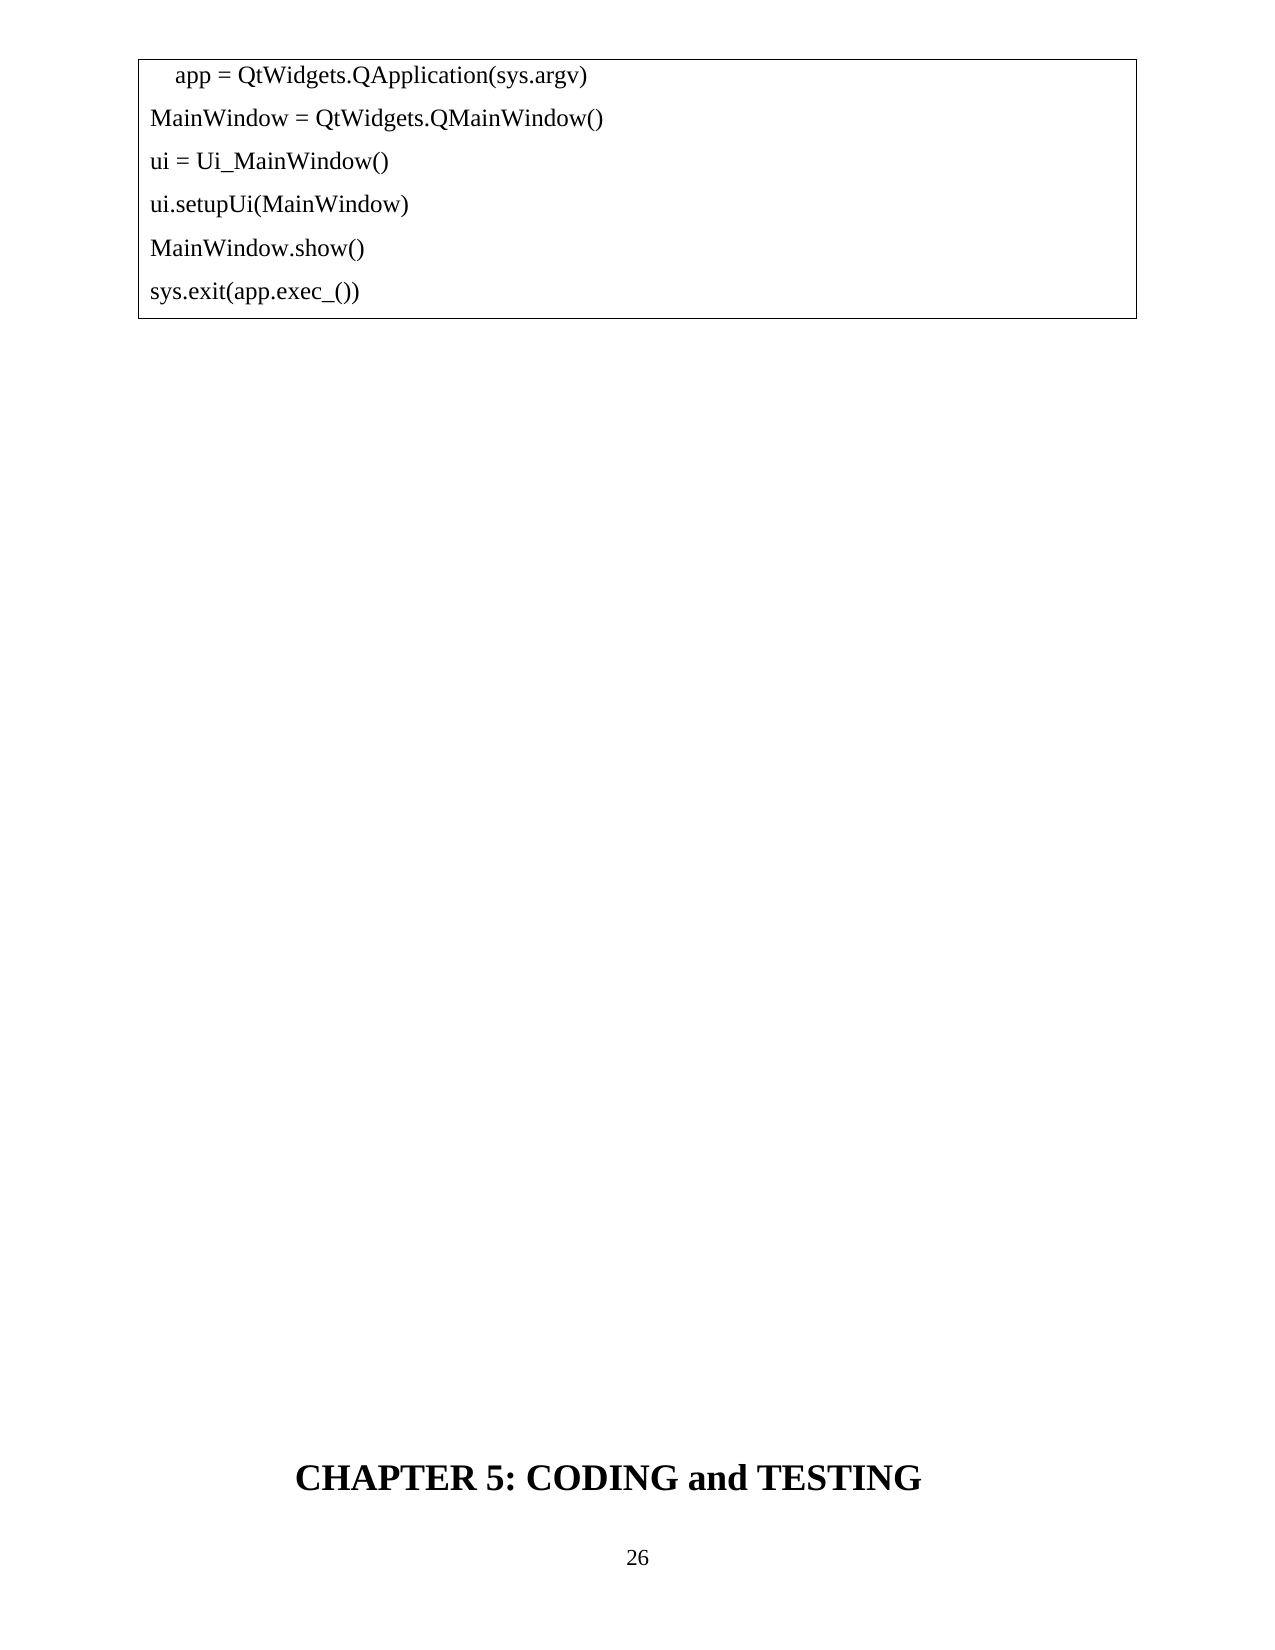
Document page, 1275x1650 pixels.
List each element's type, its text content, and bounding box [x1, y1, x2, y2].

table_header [139, 60, 1136, 318]
text CHAPTER 5: CODING and TESTING [150, 1456, 1067, 1499]
